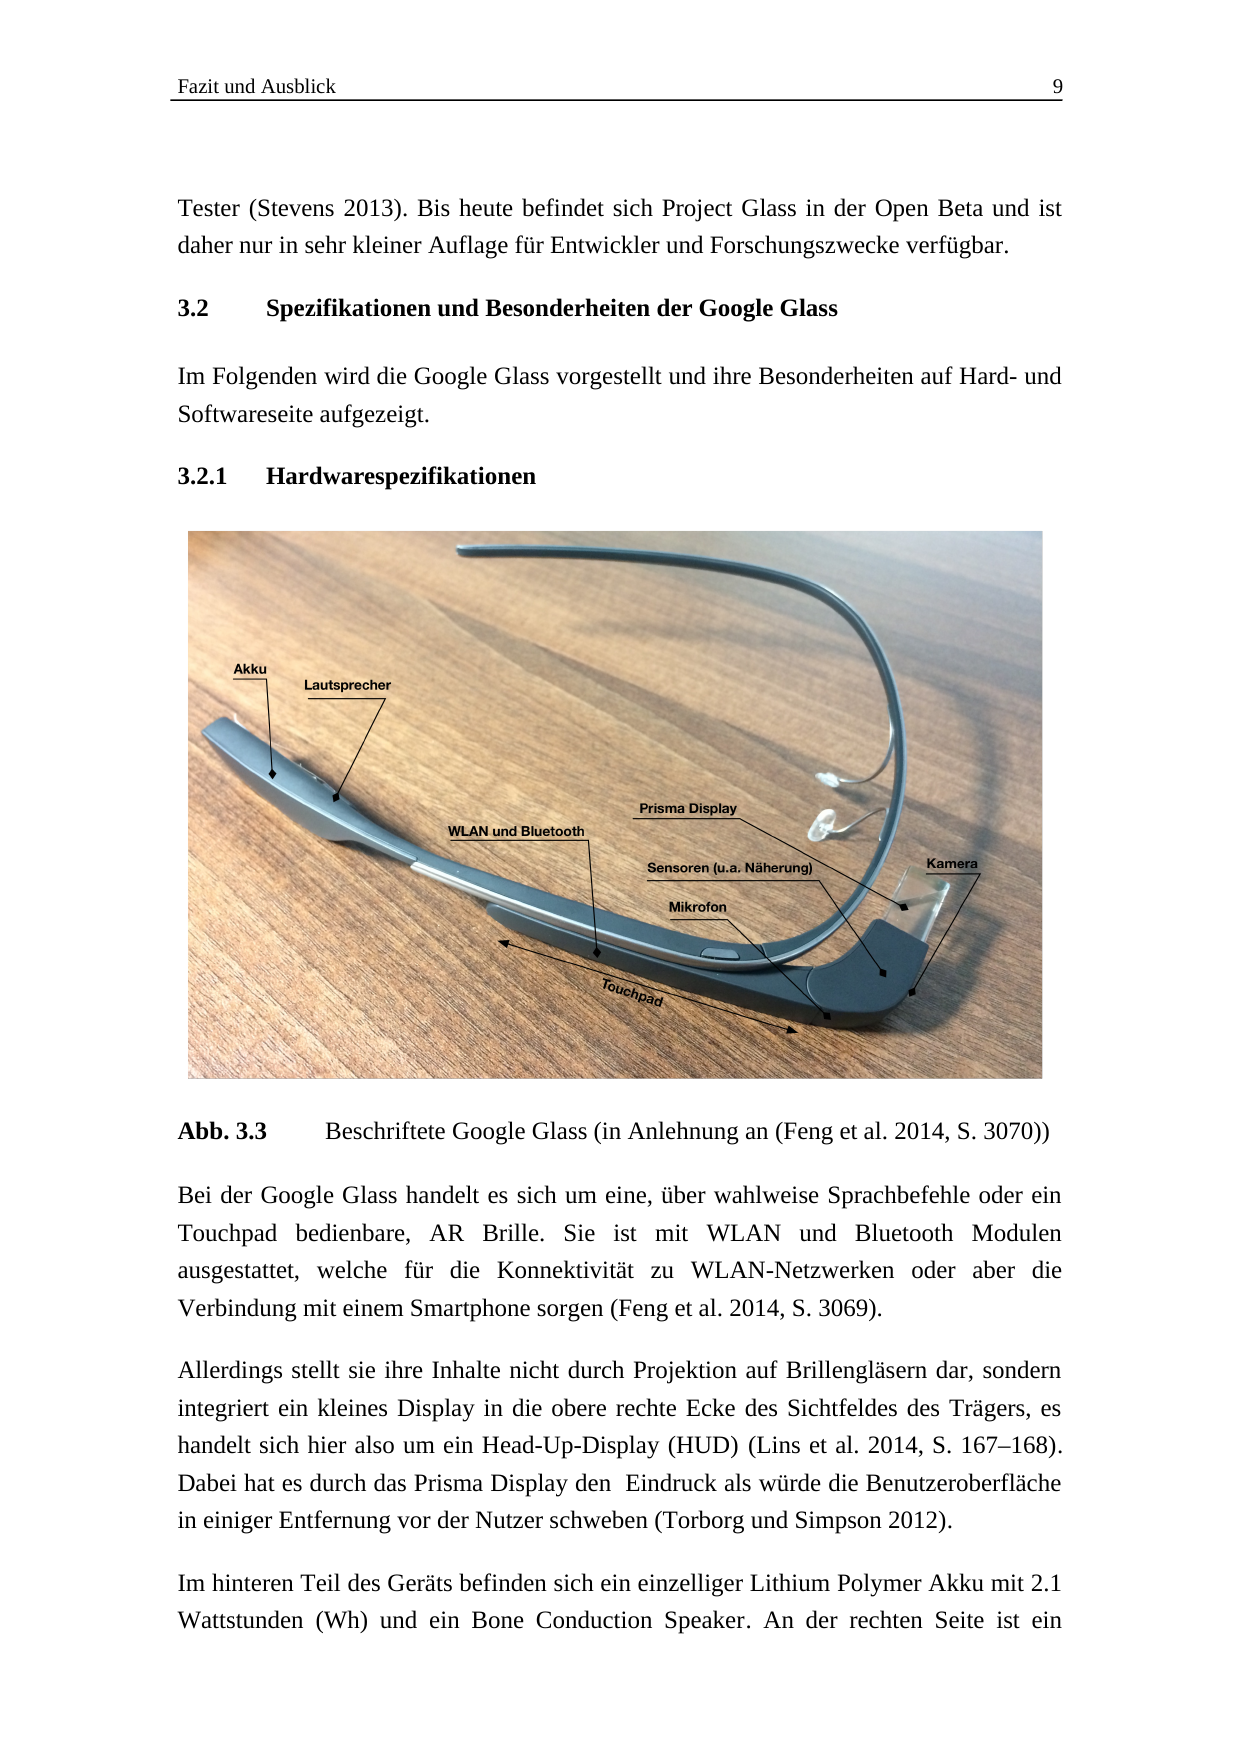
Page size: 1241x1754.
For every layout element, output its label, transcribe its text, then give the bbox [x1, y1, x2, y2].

text Im Folgenden wird die Google Glass vorgestellt und ihre Besonderheiten auf Hard- und Softwareseite aufgezeigt. [177, 352, 1063, 427]
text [177, 184, 1063, 259]
text Allerdings stellt sie ihre Inhalte nicht durch Projektion auf Brillengläsern dar, sondern integriert ein kleines Display in die obere rechte Ecke des Sichtfeldes des Trägers, es handelt sich hier also um ein Head-Up-Display (HUD) (Lins et al. 2014, S. 167–168). Dabei hat es durch das Prisma Display den Eindruck als würde die Benutzeroberfläche in einiger Entfernung vor der Nutzer schweben (Torborg und Simpson 2012). [177, 1346, 1063, 1534]
text Bei der Google Glass handelt es sich um eine, über wahlweise Sprachbefehle oder ein Touchpad bedienbare, AR Brille. Sie ist mit WLAN und Bluetooth Modulen ausgestattet, welche für die Konnektivität zu WLAN-Netzwerken oder aber die Verbindung mit einem Smartphone sorgen (Feng et al. 2014, S. 3069). [177, 1171, 1063, 1321]
subtitle Spezifikationen und Besonderheiten der Google Glass [177, 293, 1063, 321]
picture [177, 520, 1053, 1089]
subtitle Hardwarespezifikationen [177, 461, 1063, 489]
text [177, 1559, 1063, 1634]
